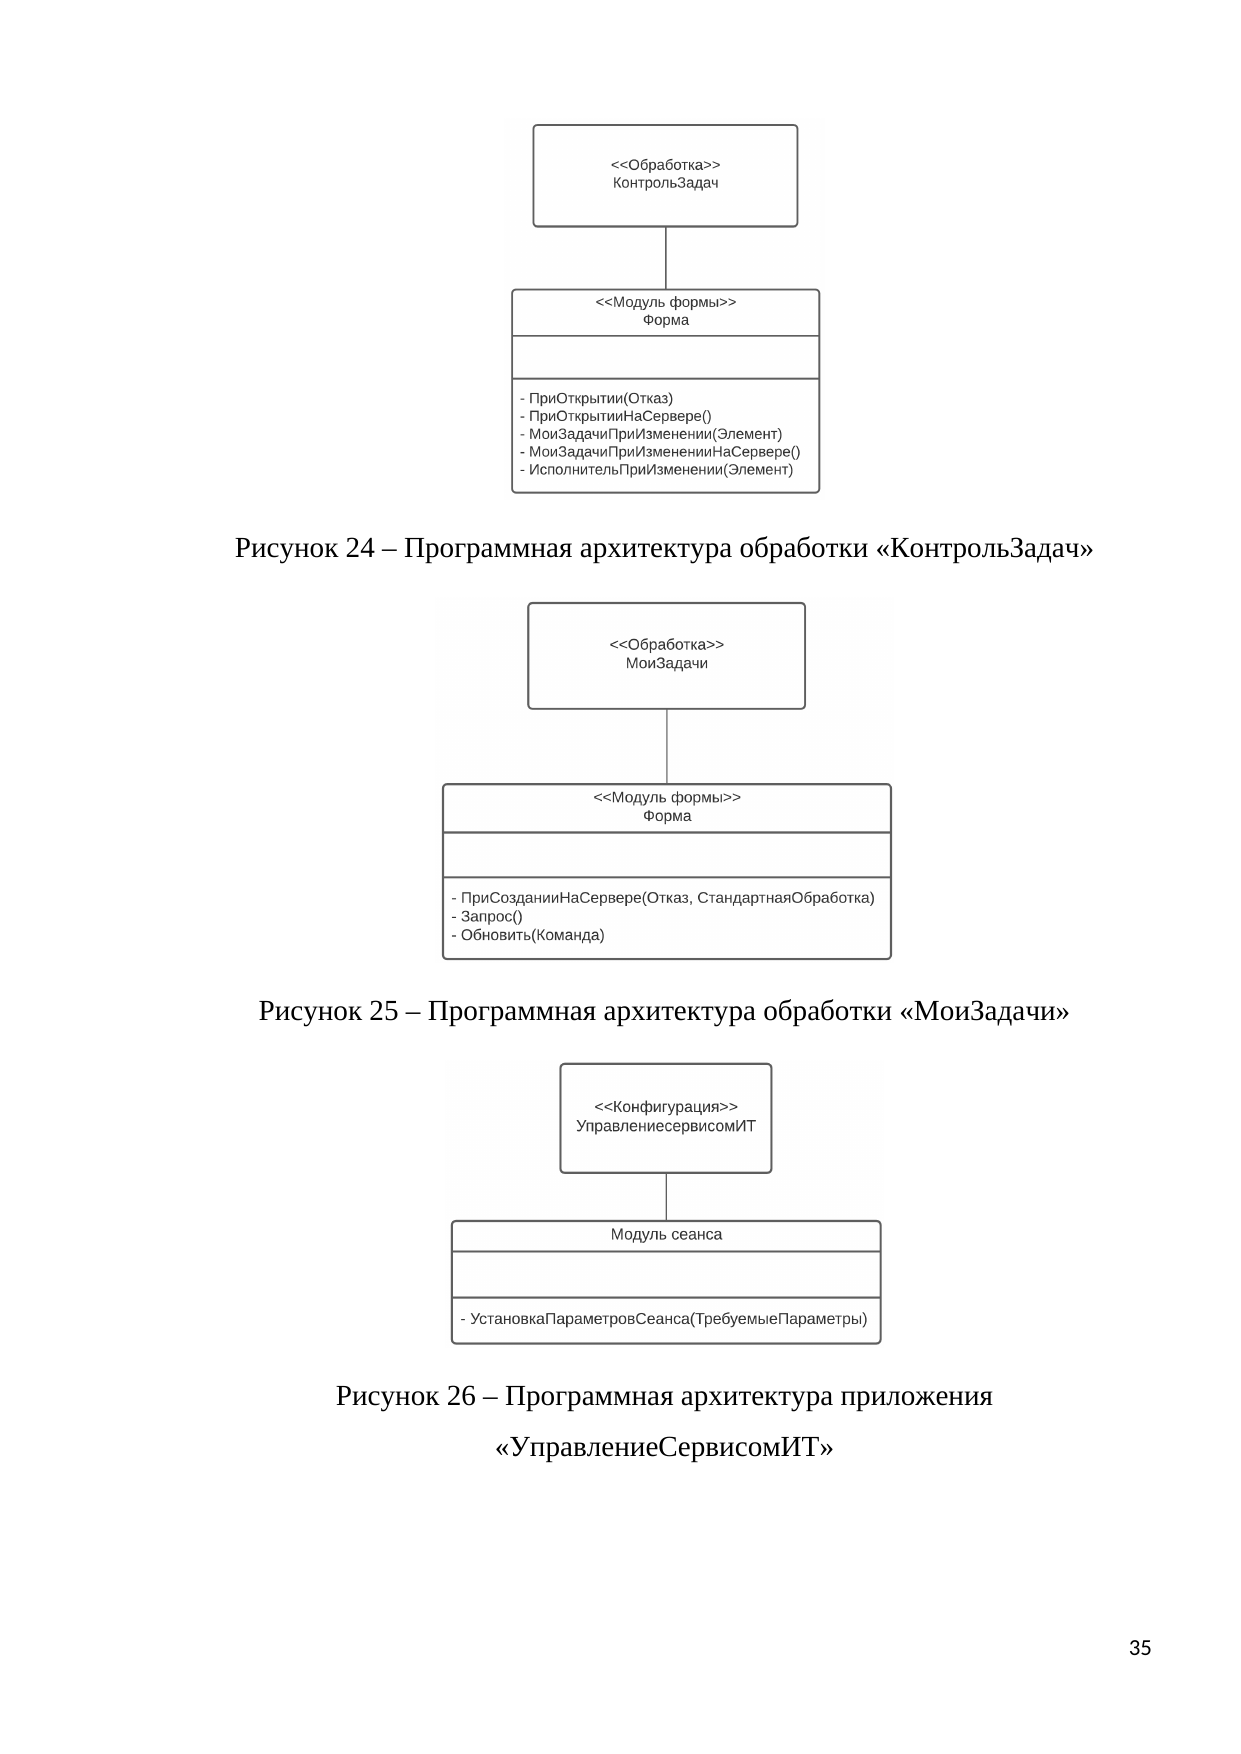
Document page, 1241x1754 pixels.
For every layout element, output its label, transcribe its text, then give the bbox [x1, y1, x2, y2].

text Рисунок 26 – Программная архитектура приложения «УправлениеСервисомИТ» [177, 1378, 1152, 1462]
picture [435, 597, 894, 963]
picture [504, 118, 825, 500]
text Рисунок 25 – Программная архитектура обработки «МоиЗадачи» [177, 993, 1152, 1027]
picture [444, 1060, 884, 1348]
text Рисунок 24 – Программная архитектура обработки «КонтрольЗадач» [177, 530, 1152, 563]
